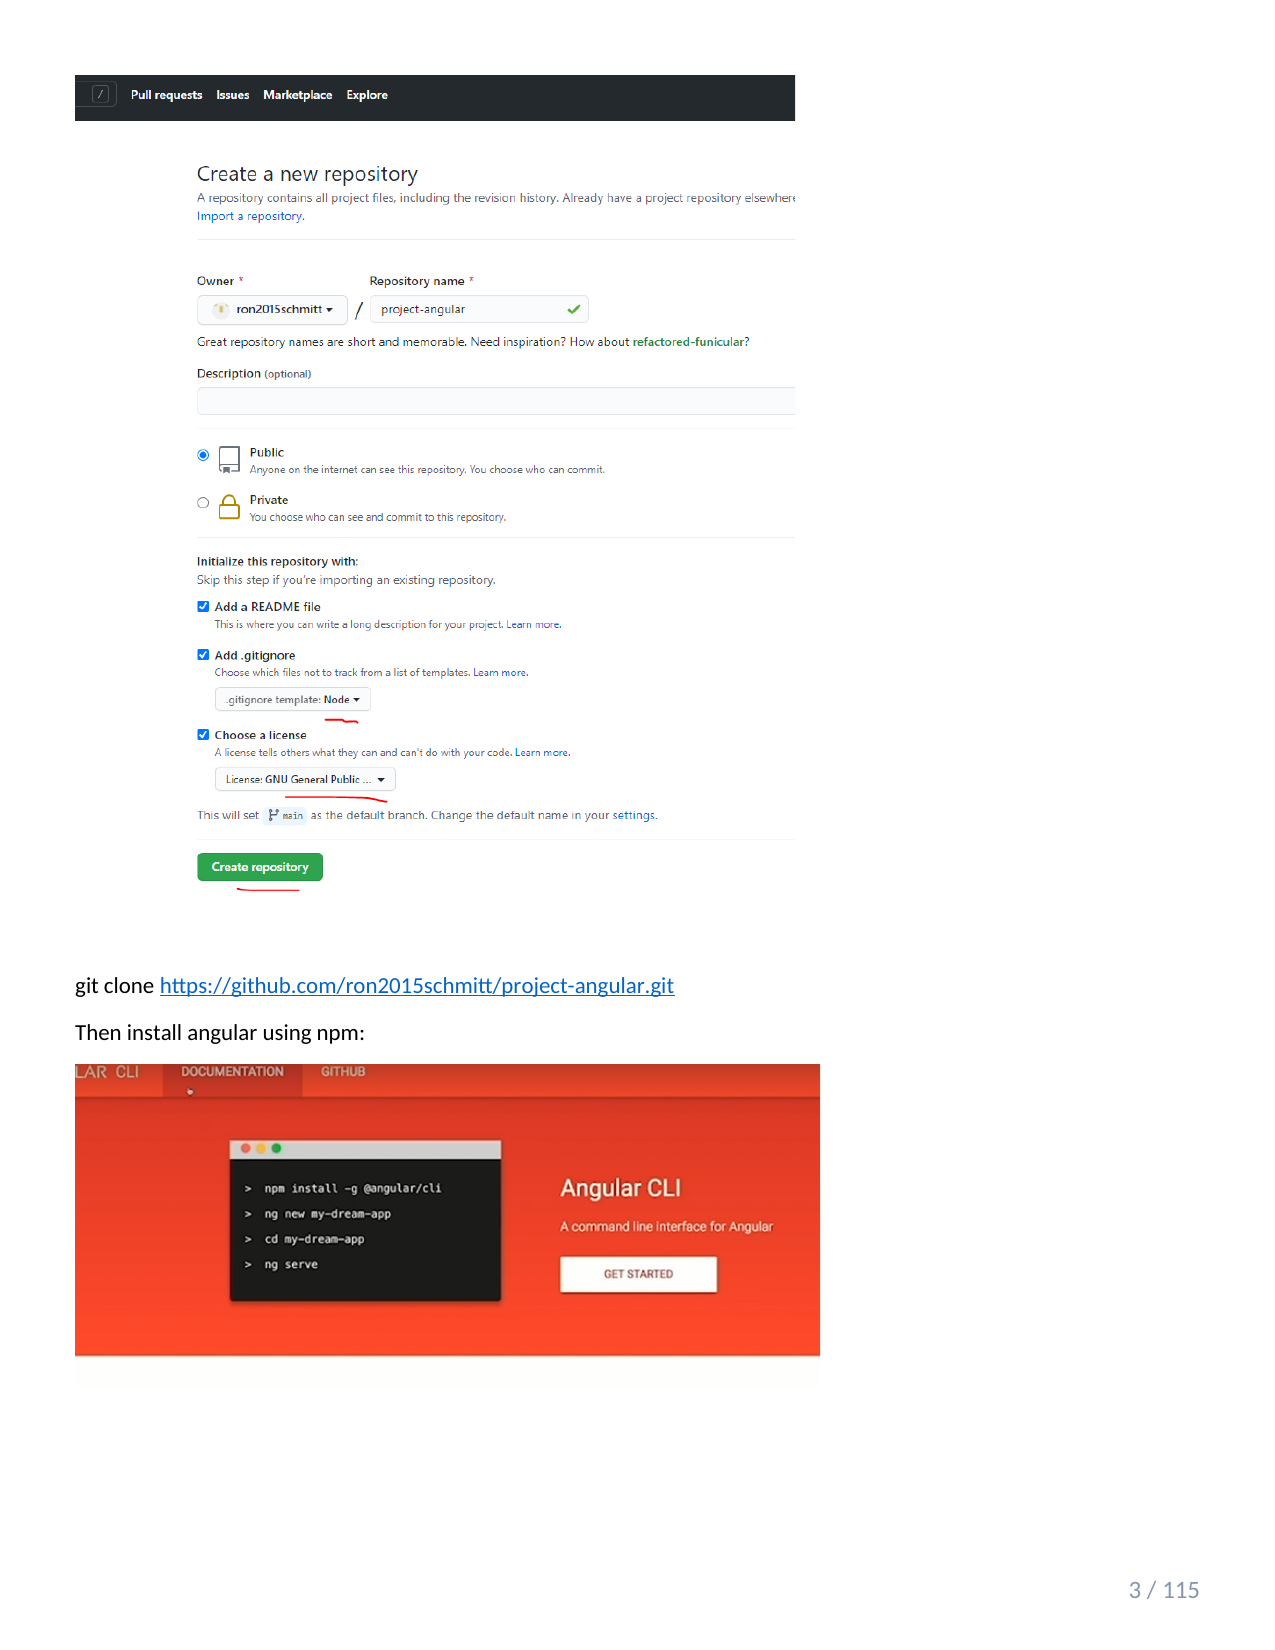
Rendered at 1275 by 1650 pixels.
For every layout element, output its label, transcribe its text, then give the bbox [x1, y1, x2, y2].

text git clone https://github.com/ron2015schmitt/project-angular.git [75, 971, 1200, 999]
text Then install angular using npm: [75, 1018, 1200, 1046]
picture [75, 75, 796, 905]
picture [75, 1064, 821, 1387]
